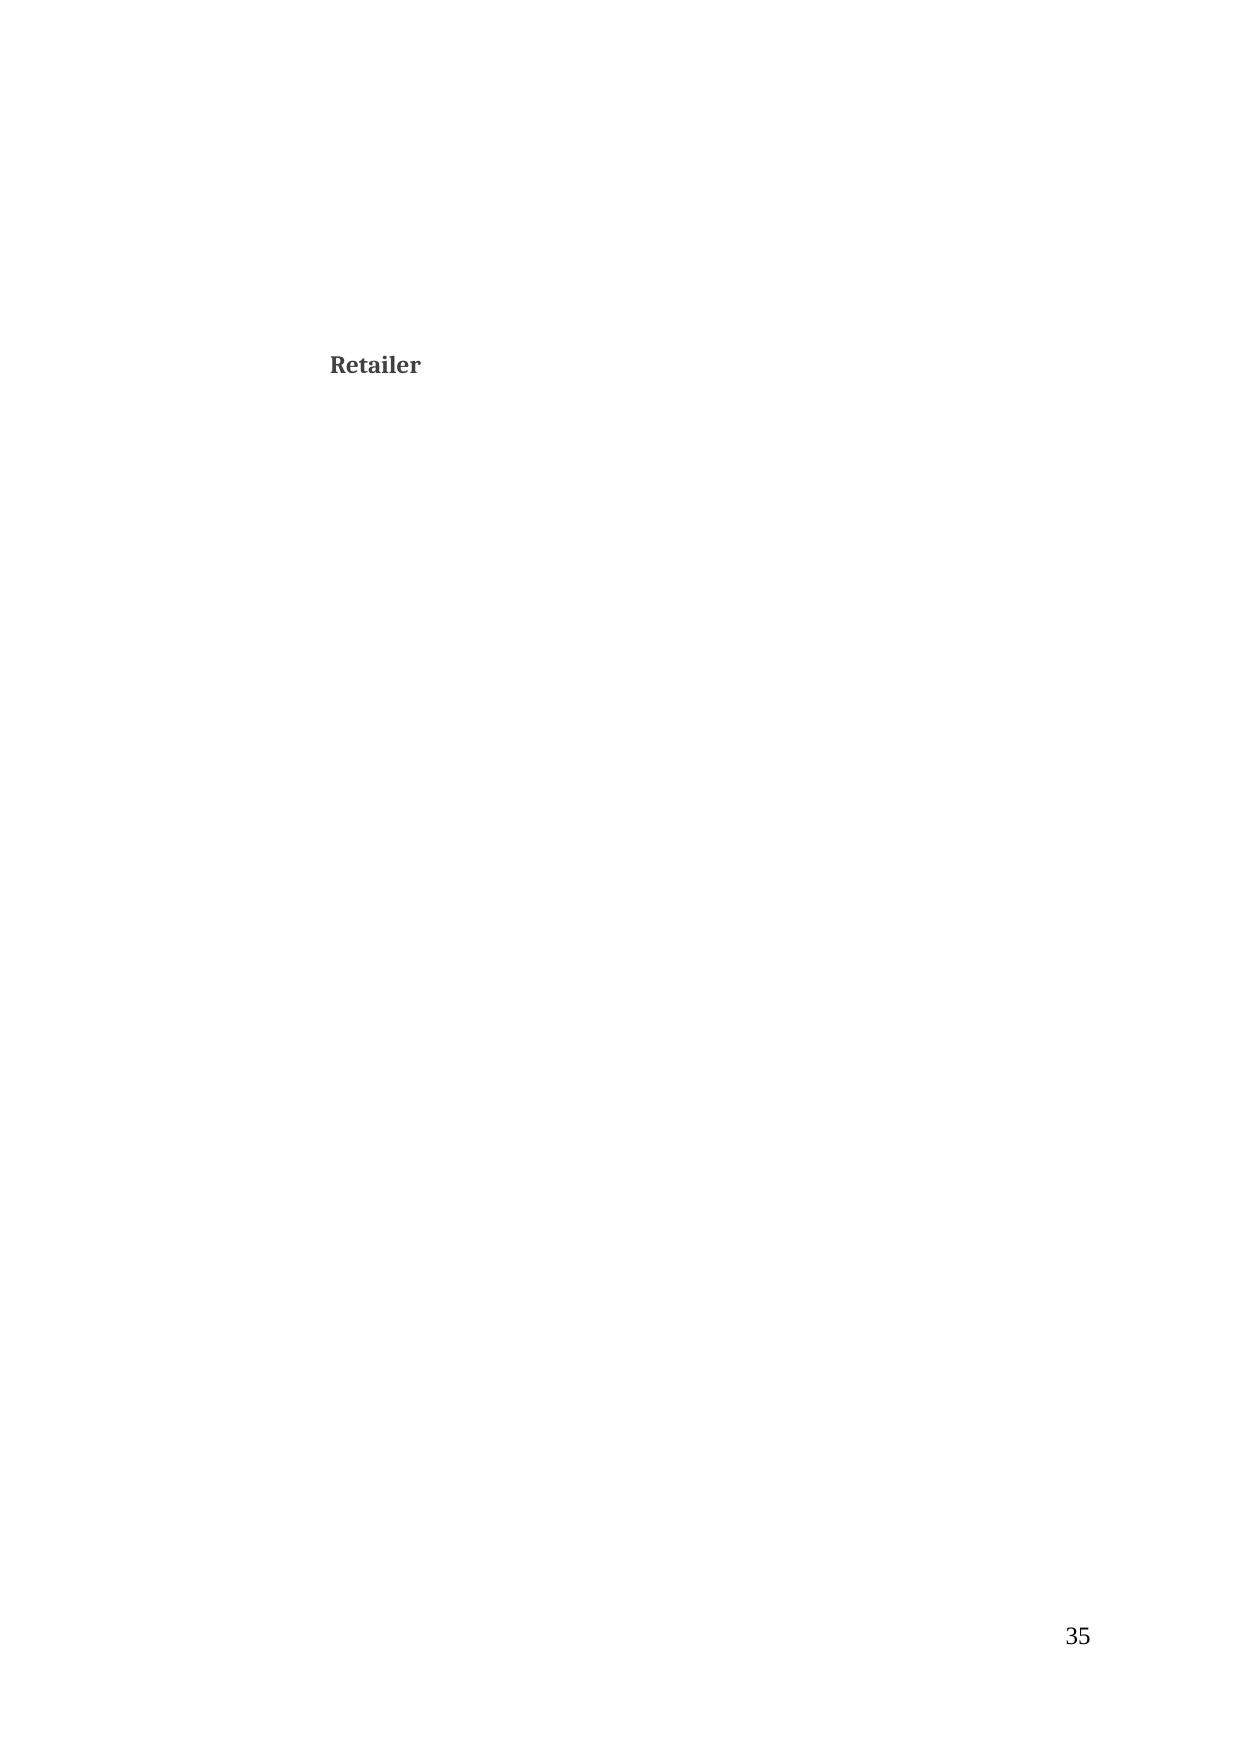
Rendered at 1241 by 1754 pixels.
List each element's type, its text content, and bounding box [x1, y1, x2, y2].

text Retailer [330, 351, 1090, 380]
